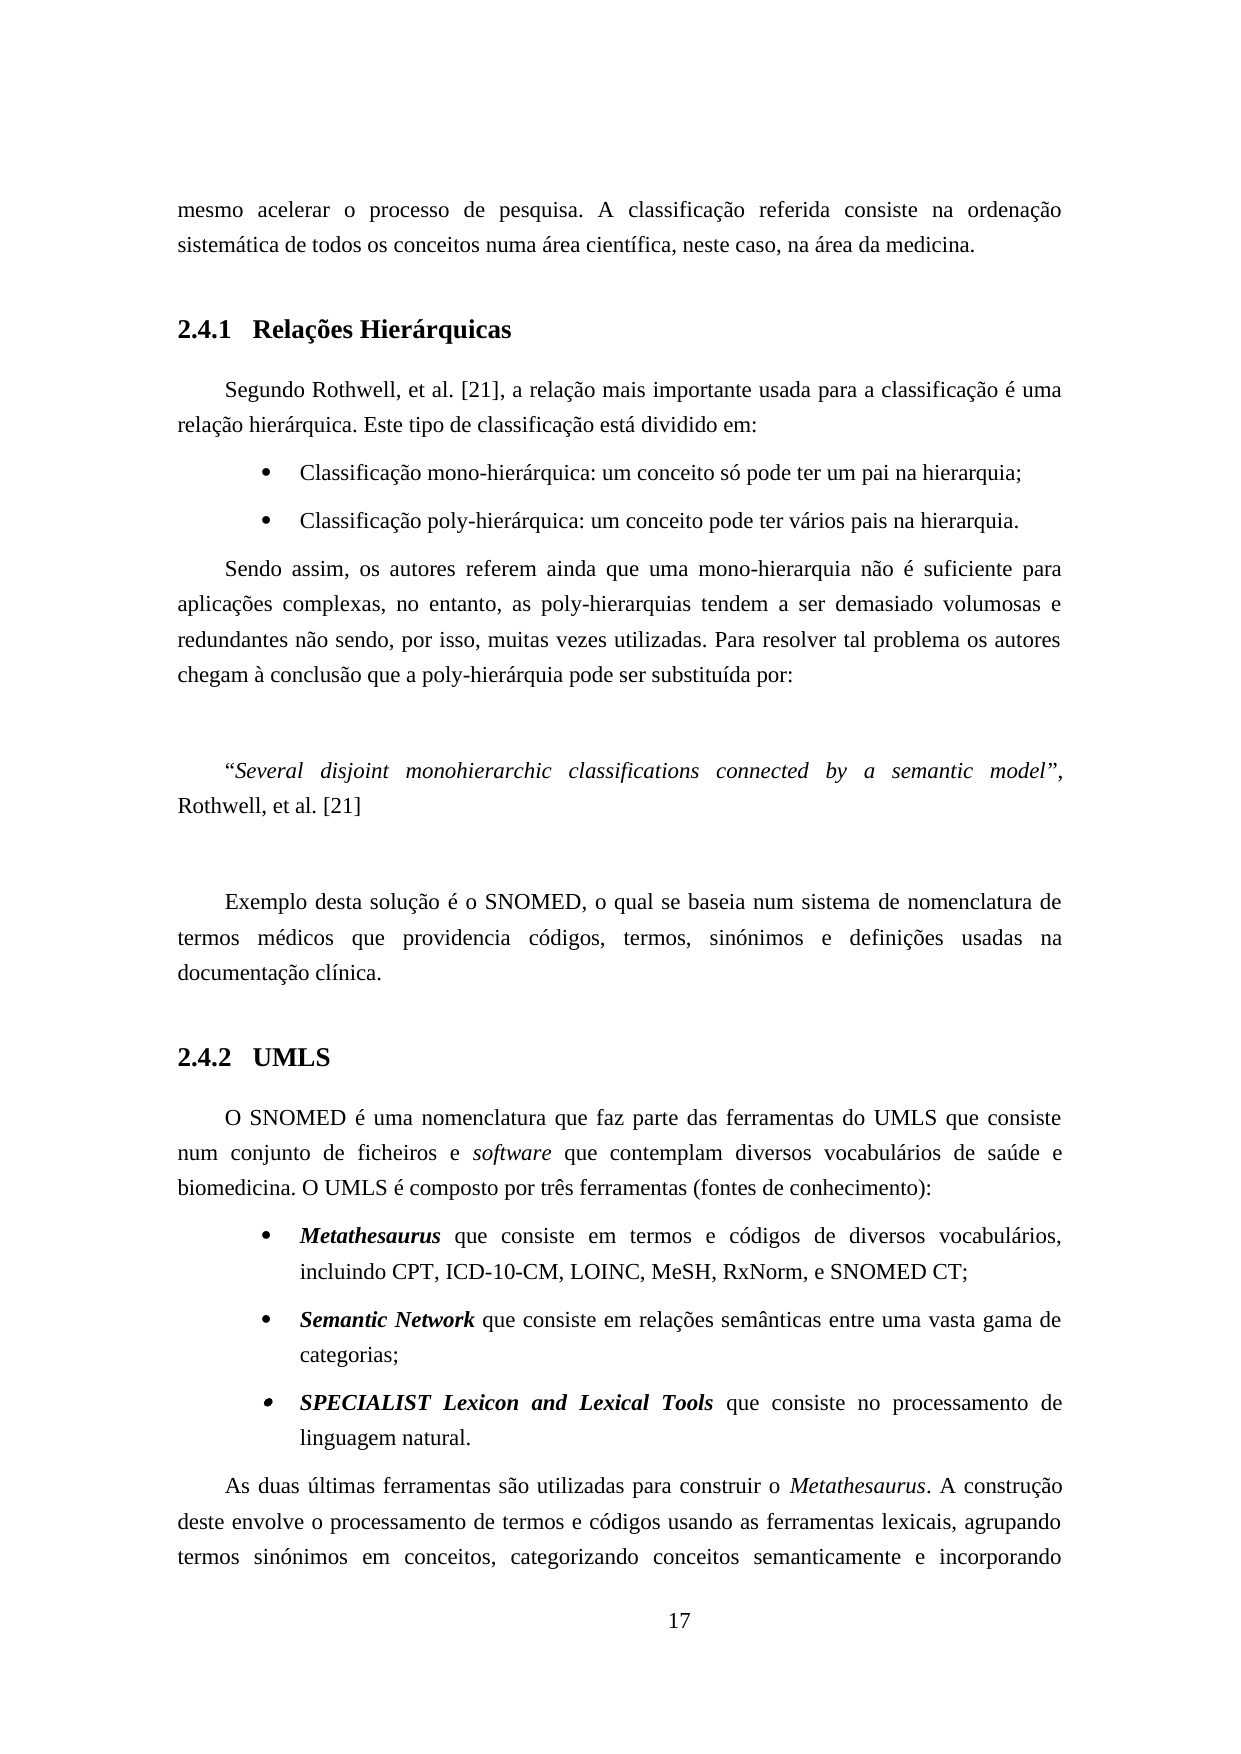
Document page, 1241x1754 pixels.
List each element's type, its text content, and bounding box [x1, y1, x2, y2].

text Sendo assim, os autores referem ainda que uma mono-hierarquia não é suficiente para aplicações complexas, no entanto, as poly-hierarquias tendem a ser demasiado volumosas e redundantes não sendo, por isso, muitas vezes utilizadas. Para resolver tal problema os autores chegam à conclusão que a poly-hierárquia pode ser substituída por: [177, 548, 1063, 690]
list SPECIALIST Lexicon and Lexical Tools que consiste no processamento de linguagem natural. [262, 1382, 1063, 1453]
text O SNOMED é uma nomenclatura que faz parte das ferramentas do UMLS que consiste num conjunto de ficheiros e software que contemplam diversos vocabulários de saúde e biomedicina. O UMLS é composto por três ferramentas (fontes de conhecimento): [177, 1097, 1063, 1203]
list Semantic Network que consiste em relações semânticas entre uma vasta gama de categorias; [262, 1299, 1063, 1369]
text “Several disjoint monohierarchic classifications connected by a semantic model”, Rothwell, et al. [21] [177, 750, 1063, 821]
text Exemplo desta solução é o SNOMED, o qual se baseia num sistema de nomenclatura de termos médicos que providencia códigos, termos, sinónimos e definições usadas na documentação clínica. [177, 881, 1063, 988]
subtitle UMLS [177, 1038, 1063, 1073]
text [177, 189, 1063, 260]
list Classificação mono-hierárquica: um conceito só pode ter um pai na hierarquia; [262, 452, 1063, 488]
text Segundo Rothwell, et al. [21], a relação mais importante usada para a classificação é uma relação hierárquica. Este tipo de classificação está dividido em: [177, 369, 1063, 440]
list Classificação poly-hierárquica: um conceito pode ter vários pais na hierarquia. [262, 500, 1063, 536]
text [177, 1465, 1063, 1572]
list Metathesaurus que consiste em termos e códigos de diversos vocabulários, incluindo CPT, ICD-10-CM, LOINC, MeSH, RxNorm, e SNOMED CT; [262, 1215, 1063, 1286]
subtitle Relações Hierárquicas [177, 310, 1063, 345]
